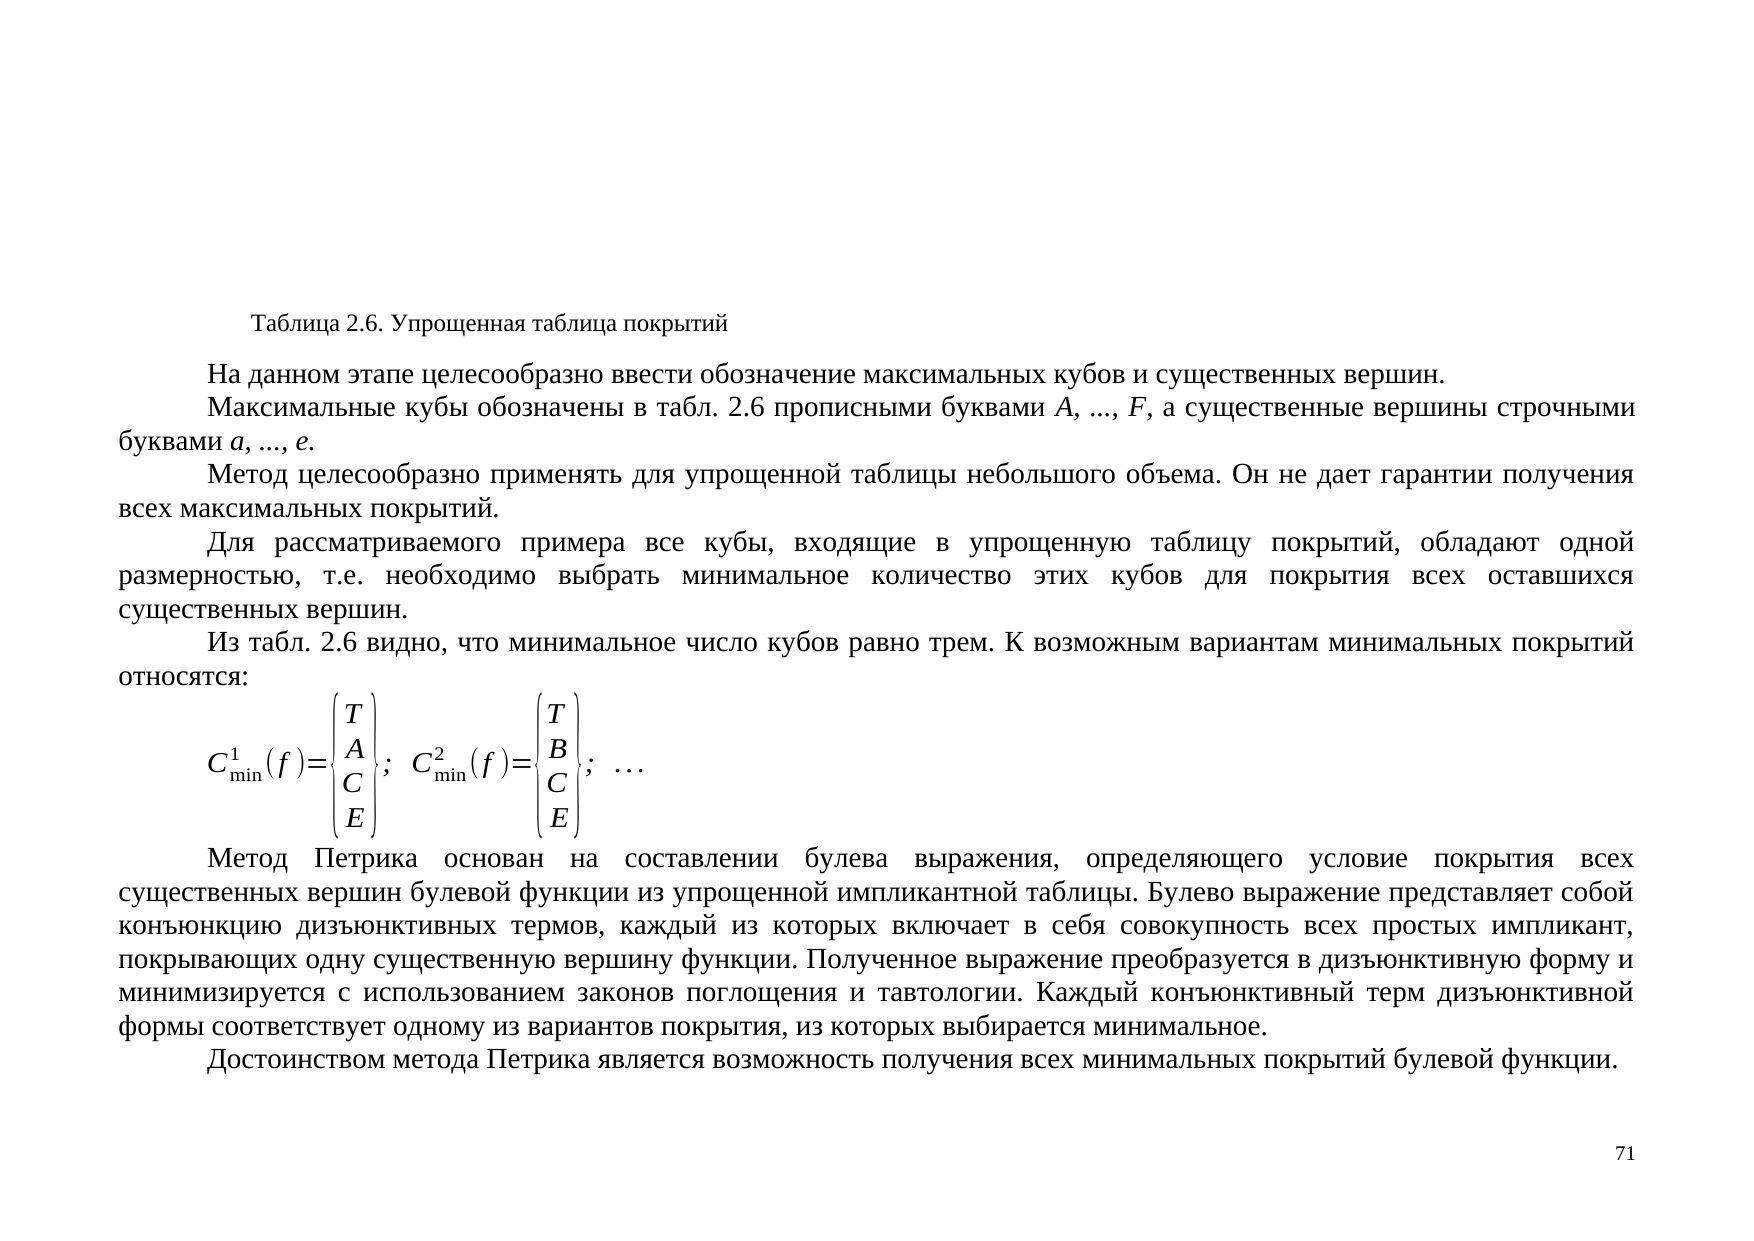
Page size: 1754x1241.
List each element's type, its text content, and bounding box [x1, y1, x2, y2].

text Метод Петрика основан на составлении булева выражения, определяющего условие покрытия всех существенных вершин булевой функции из упрощенной импликантной таблицы. Булево выражение представляет собой конъюнкцию дизъюнктивных термов, каждый из которых включает в себя совокупность всех простых импликант, покрывающих одну существенную вершину функции. Полученное выражение преобразуется в дизъюнктивную форму и минимизируется с использованием законов поглощения и тавтологии. Каждый конъюнктивный терм дизъюнктивной формы соответствует одному из вариантов покрытия, из которых выбирается минимальное. [118, 840, 1636, 1042]
text Из табл. 2.6 видно, что минимальное число кубов равно трем. К возможным вариантам минимальных покрытий относятся: [118, 624, 1636, 691]
text Максимальные кубы обозначены в табл. 2.6 прописными буквами A, ..., F, а существенные вершины строчными буквами a, ..., e. [118, 389, 1636, 457]
text Метод целесообразно применять для упрощенной таблицы небольшого объема. Он не дает гарантии получения всех максимальных покрытий. [118, 457, 1636, 524]
text Для рассматриваемого примера все кубы, входящие в упрощенную таблицу покрытий, обладают одной размерностью, т.е. необходимо выбрать минимальное количество этих кубов для покрытия всех оставшихся существенных вершин. [118, 524, 1636, 624]
text Достоинством метода Петрика является возможность получения всех минимальных покрытий булевой функции. [118, 1042, 1636, 1075]
text Таблица 2.6. Упрощенная таблица покрытий [162, 308, 1636, 337]
text На данном этапе целесообразно ввести обозначение максимальных кубов и существенных вершин. [118, 356, 1636, 389]
